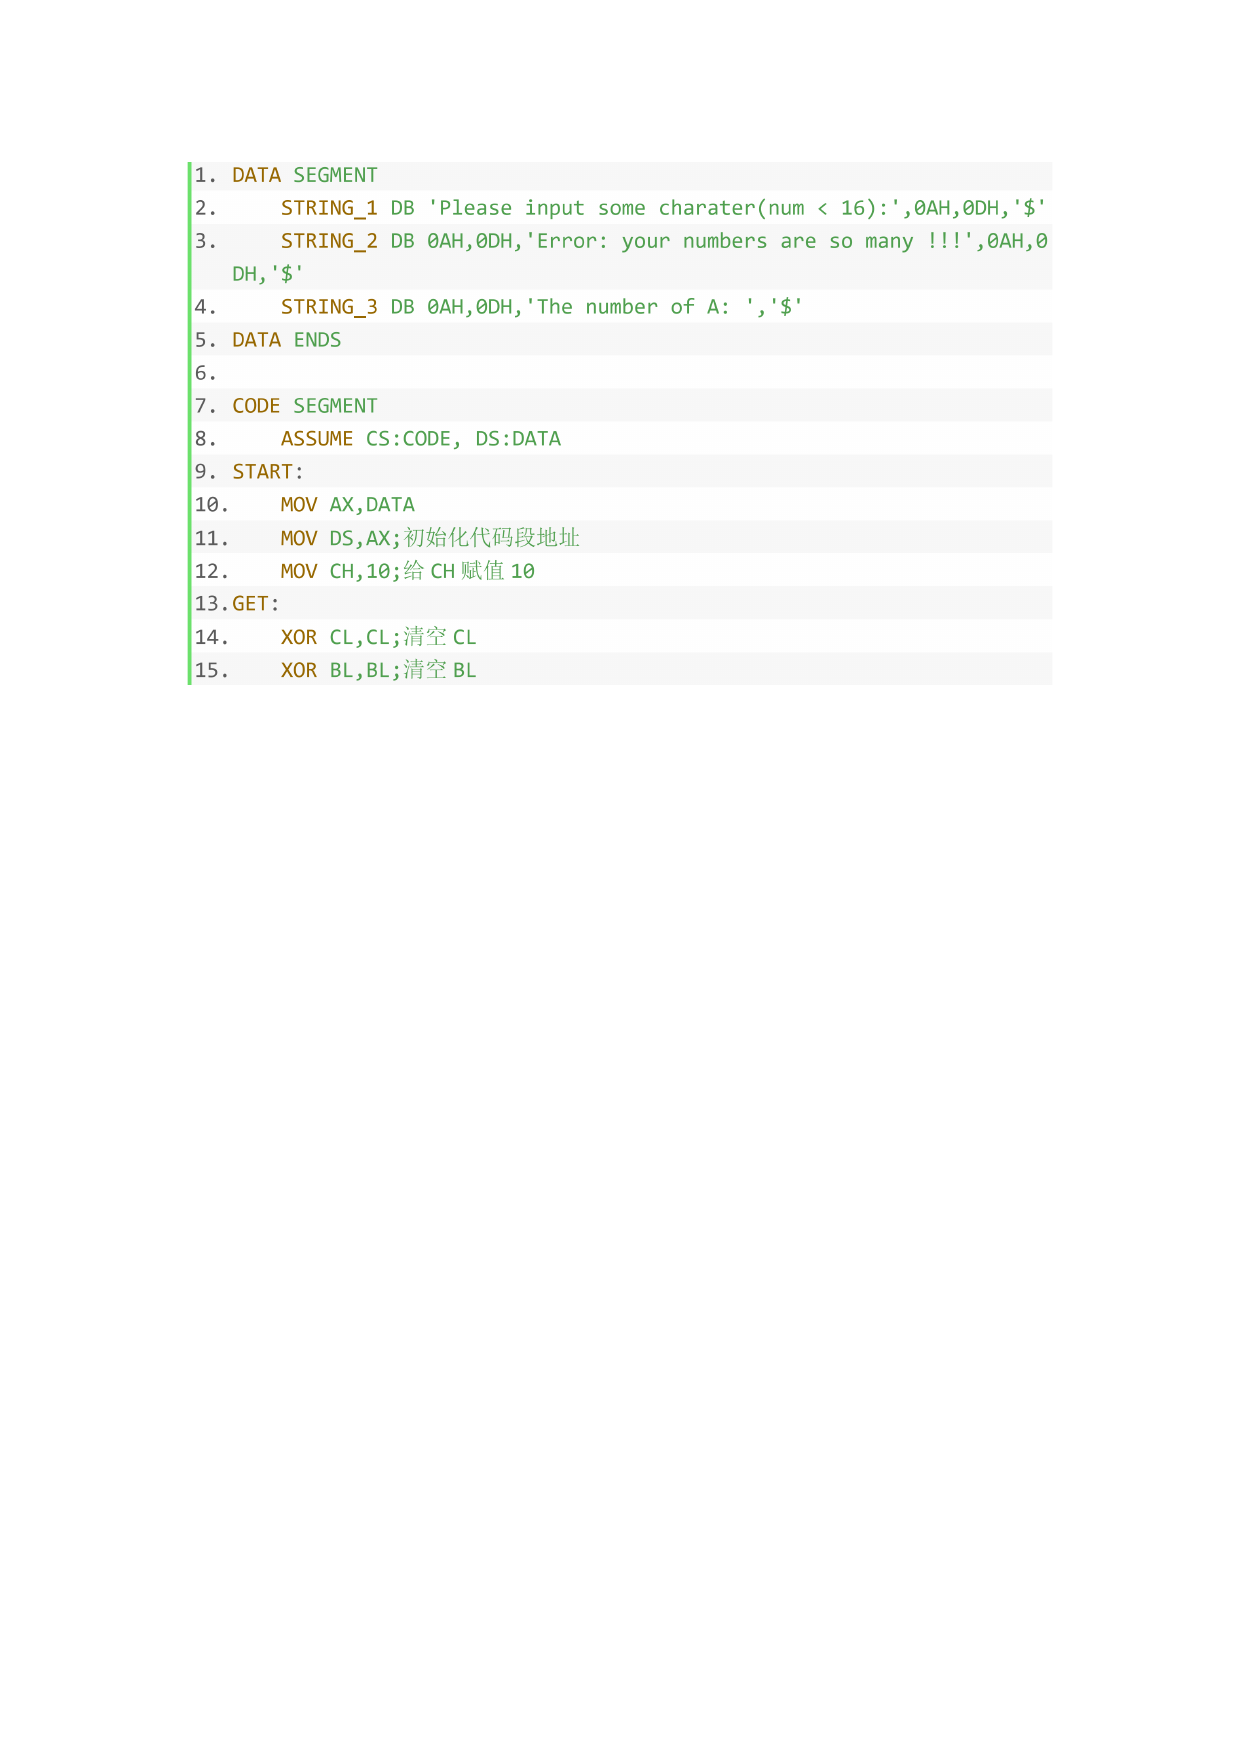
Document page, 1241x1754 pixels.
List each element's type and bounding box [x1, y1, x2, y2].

picture [187, 162, 1053, 685]
